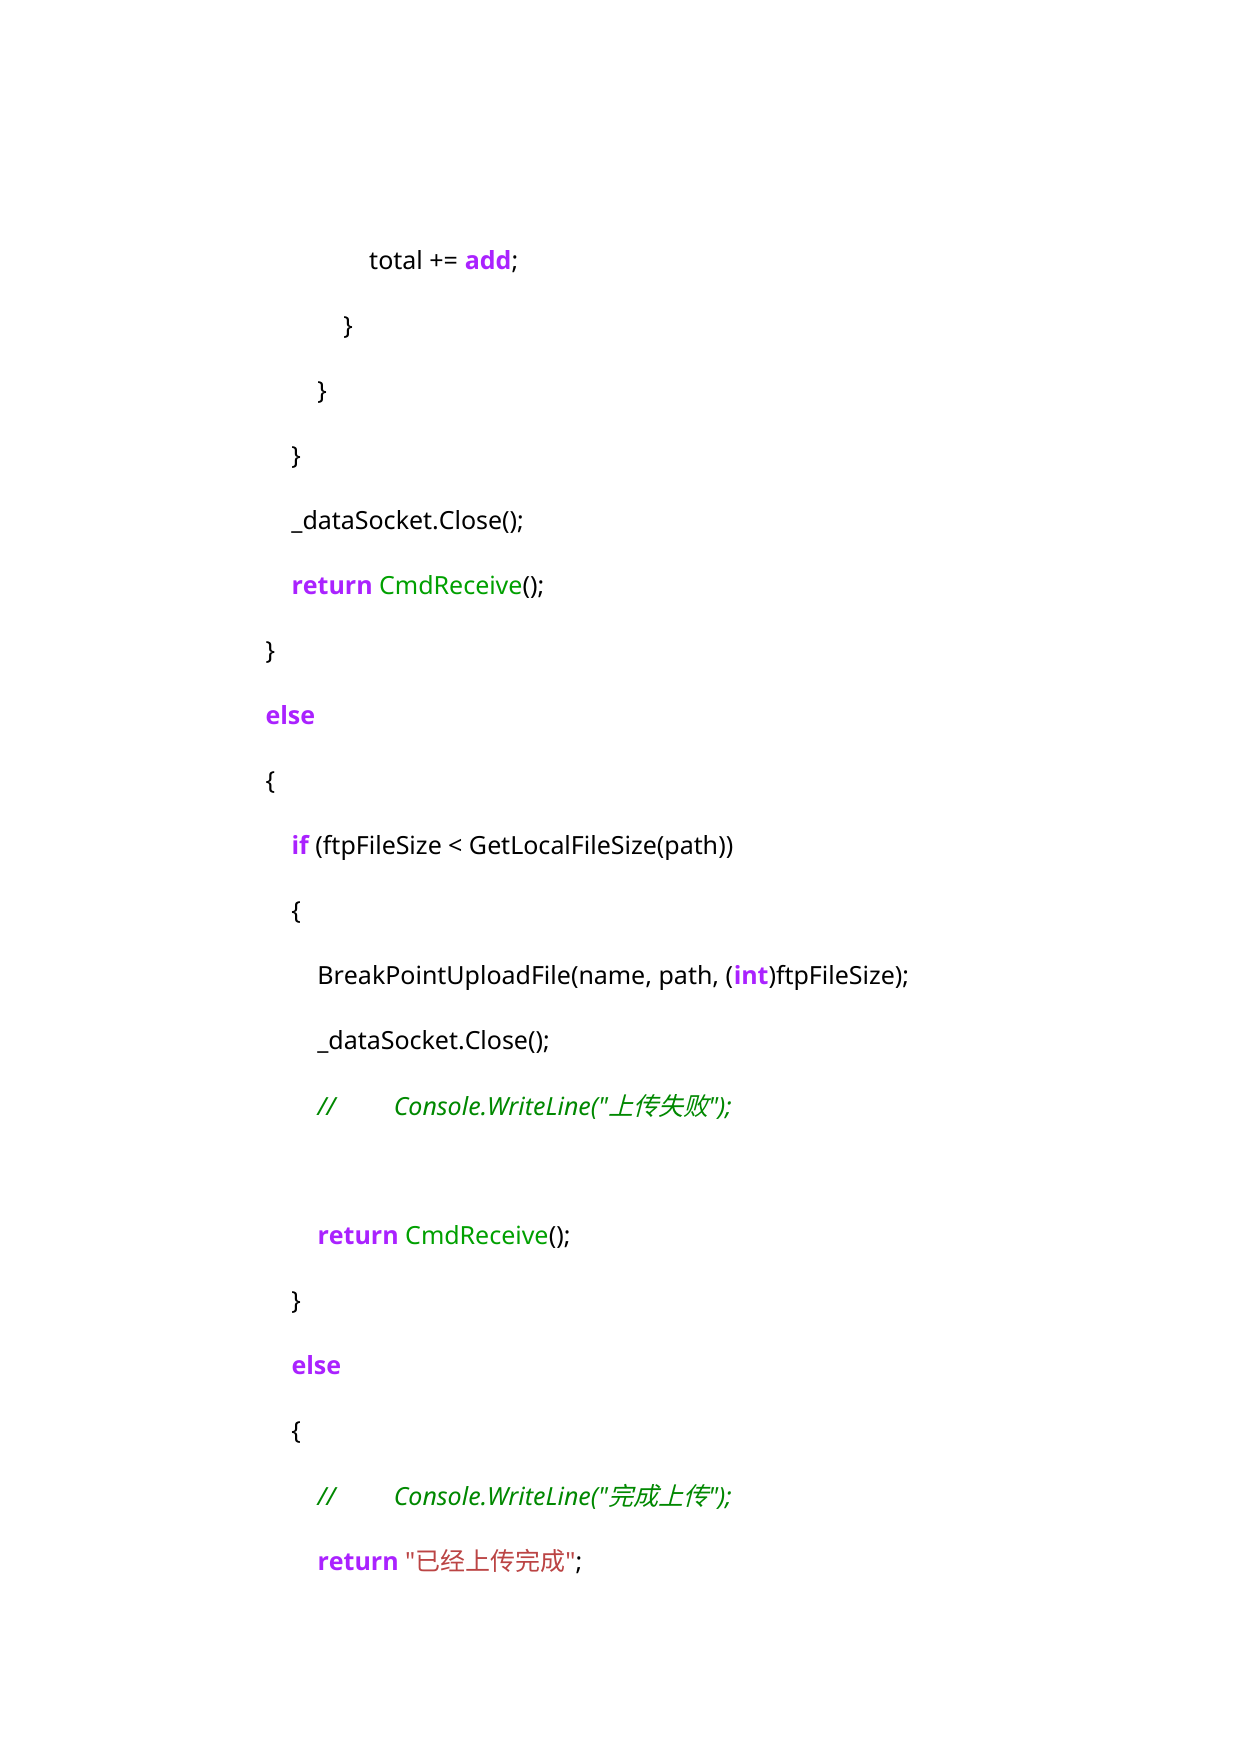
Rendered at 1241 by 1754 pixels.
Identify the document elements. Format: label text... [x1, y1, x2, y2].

text return CmdReceive(); [187, 1202, 1053, 1267]
text } [187, 292, 1053, 357]
text // Console.WriteLine("完成上传"); [187, 1462, 1053, 1527]
text } [187, 617, 1053, 682]
text BreakPointUploadFile(name, path, (int)ftpFileSize); [187, 942, 1053, 1007]
text { [187, 747, 1053, 812]
text if (ftpFileSize < GetLocalFileSize(path)) [187, 812, 1053, 877]
text return CmdReceive(); [187, 552, 1053, 617]
text } [187, 357, 1053, 422]
text total += add; [187, 227, 1053, 292]
text else [187, 682, 1053, 747]
text _dataSocket.Close(); [187, 1007, 1053, 1072]
text // Console.WriteLine("上传失败"); [187, 1072, 1053, 1137]
text { [187, 1397, 1053, 1462]
text } [187, 1267, 1053, 1332]
text else [187, 1332, 1053, 1397]
text return "已经上传完成"; [187, 1527, 1053, 1592]
text { [187, 877, 1053, 942]
text _dataSocket.Close(); [187, 487, 1053, 552]
text } [187, 422, 1053, 487]
